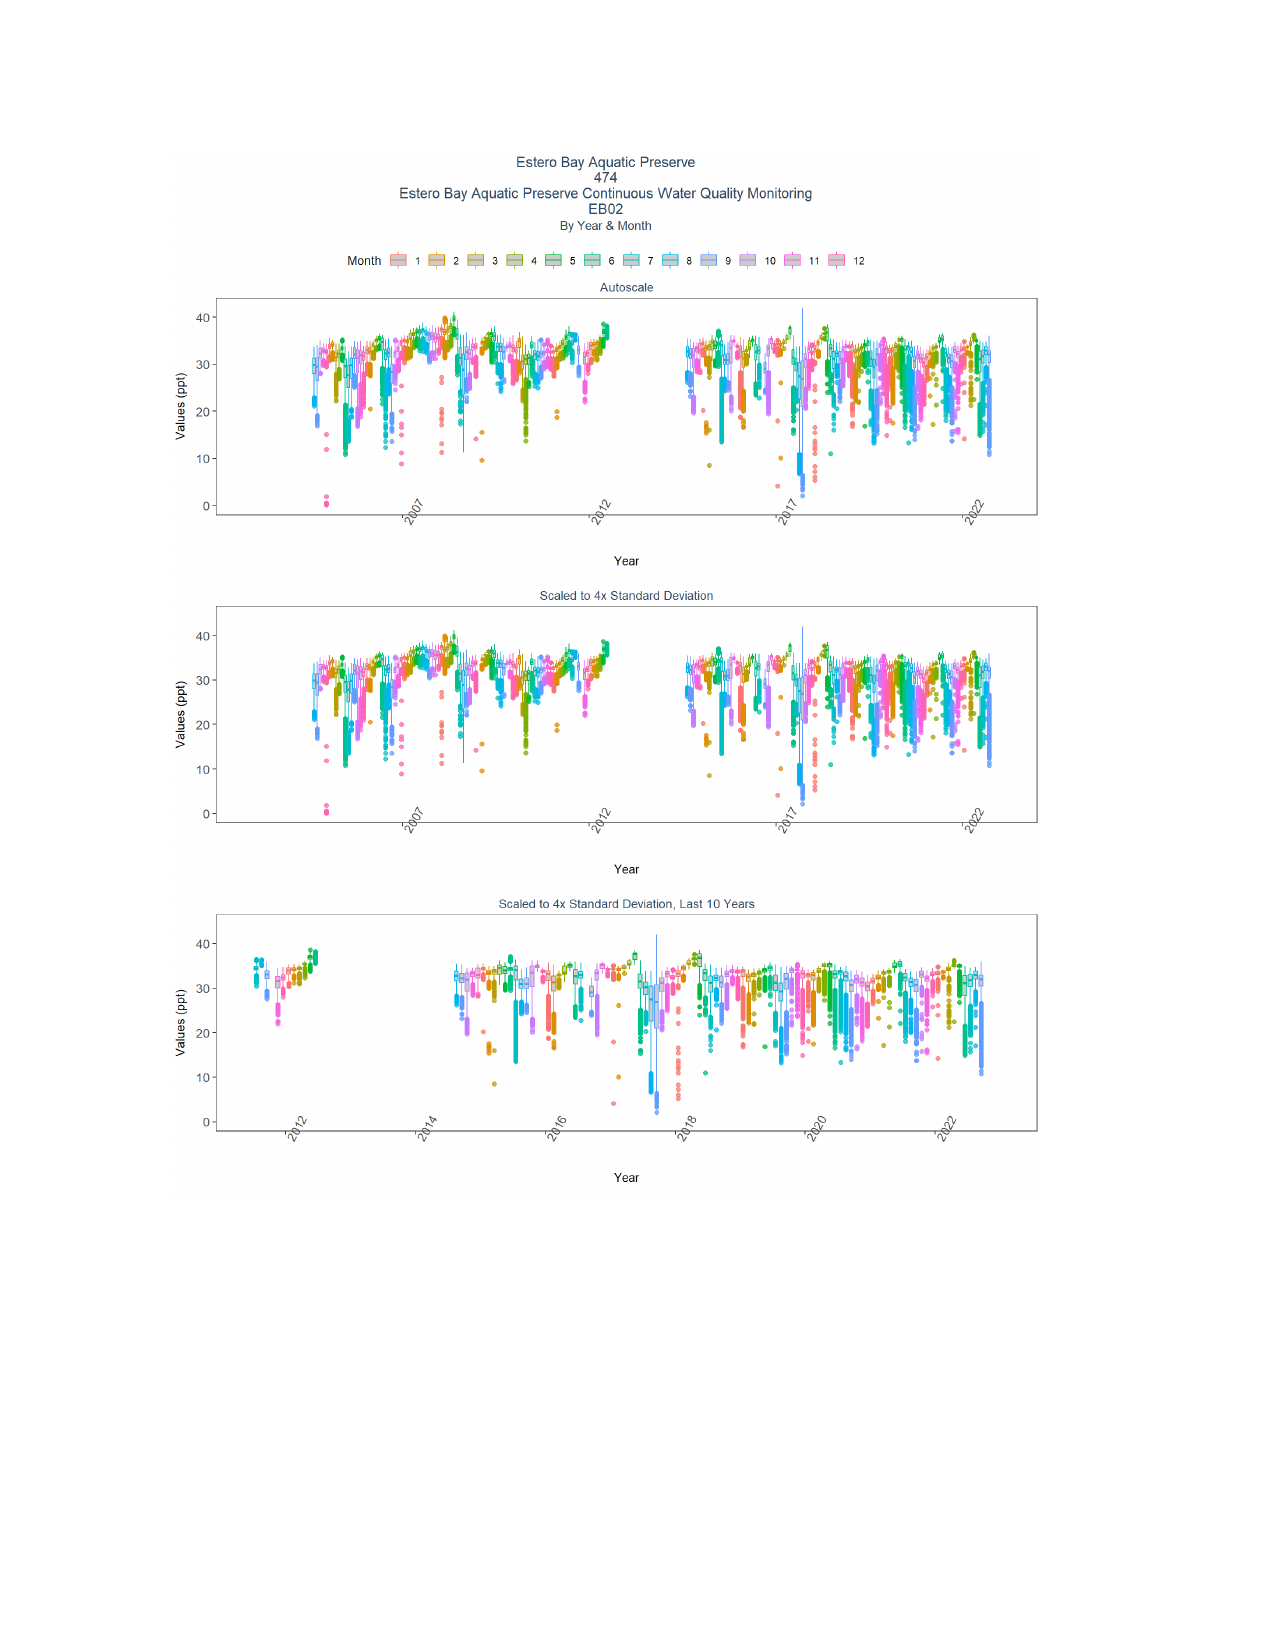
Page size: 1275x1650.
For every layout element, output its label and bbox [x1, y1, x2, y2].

picture [168, 150, 1044, 1200]
